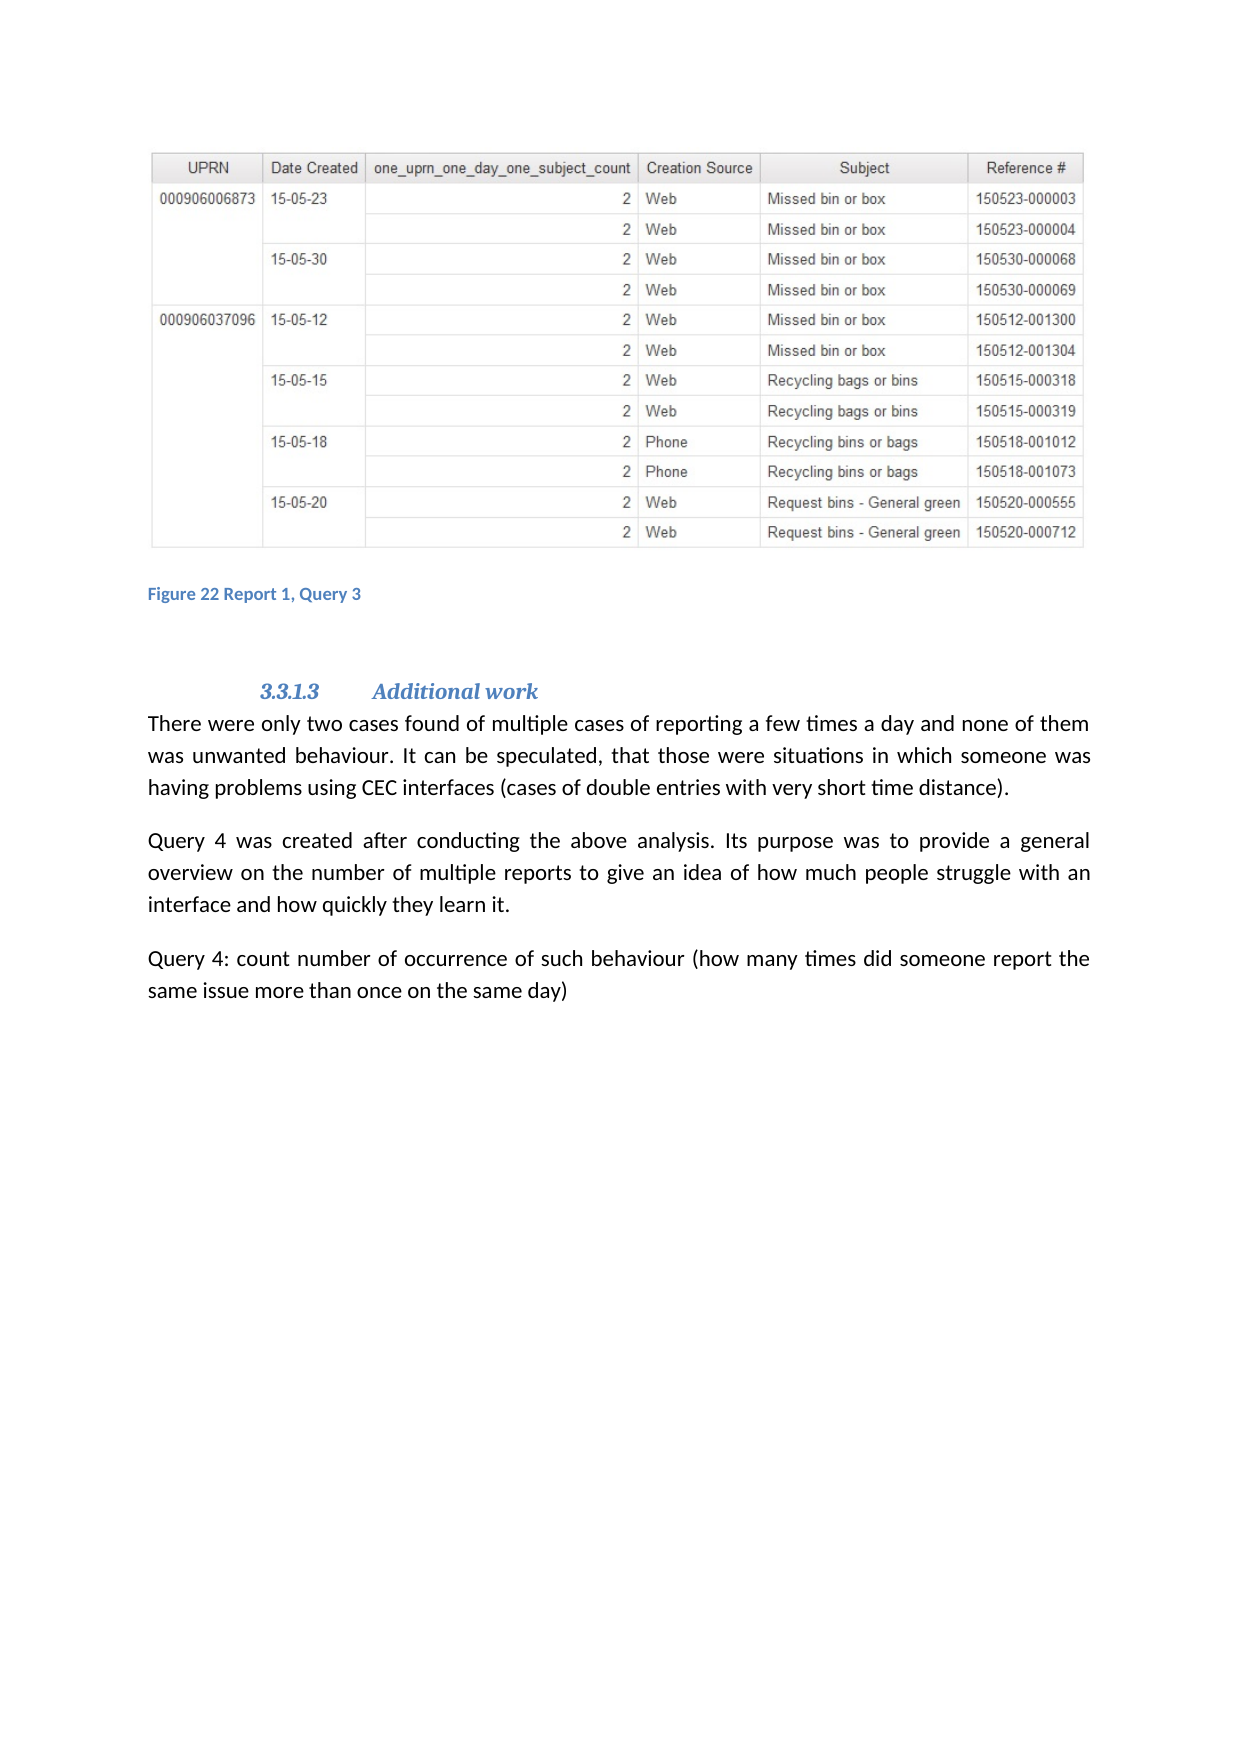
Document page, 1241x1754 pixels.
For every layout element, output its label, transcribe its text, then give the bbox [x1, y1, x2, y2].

picture [147, 147, 1093, 557]
text Query 4 was created after conducting the above analysis. Its purpose was to provide a general overview on the number of multiple reports to give an idea of how much people struggle with an interface and how quickly they learn it. [148, 826, 1093, 919]
text There were only two cases found of multiple cases of reporting a few times a day and none of them was unwanted behaviour. It can be speculated, that those were situations in which someone was having problems using CEC interfaces (cases of double entries with very short time distance). [148, 709, 1093, 801]
subtitle Additional work [260, 679, 1093, 705]
text Query 4: count number of occurrence of such behaviour (how many times did someone report the same issue more than once on the same day) [148, 944, 1093, 1004]
